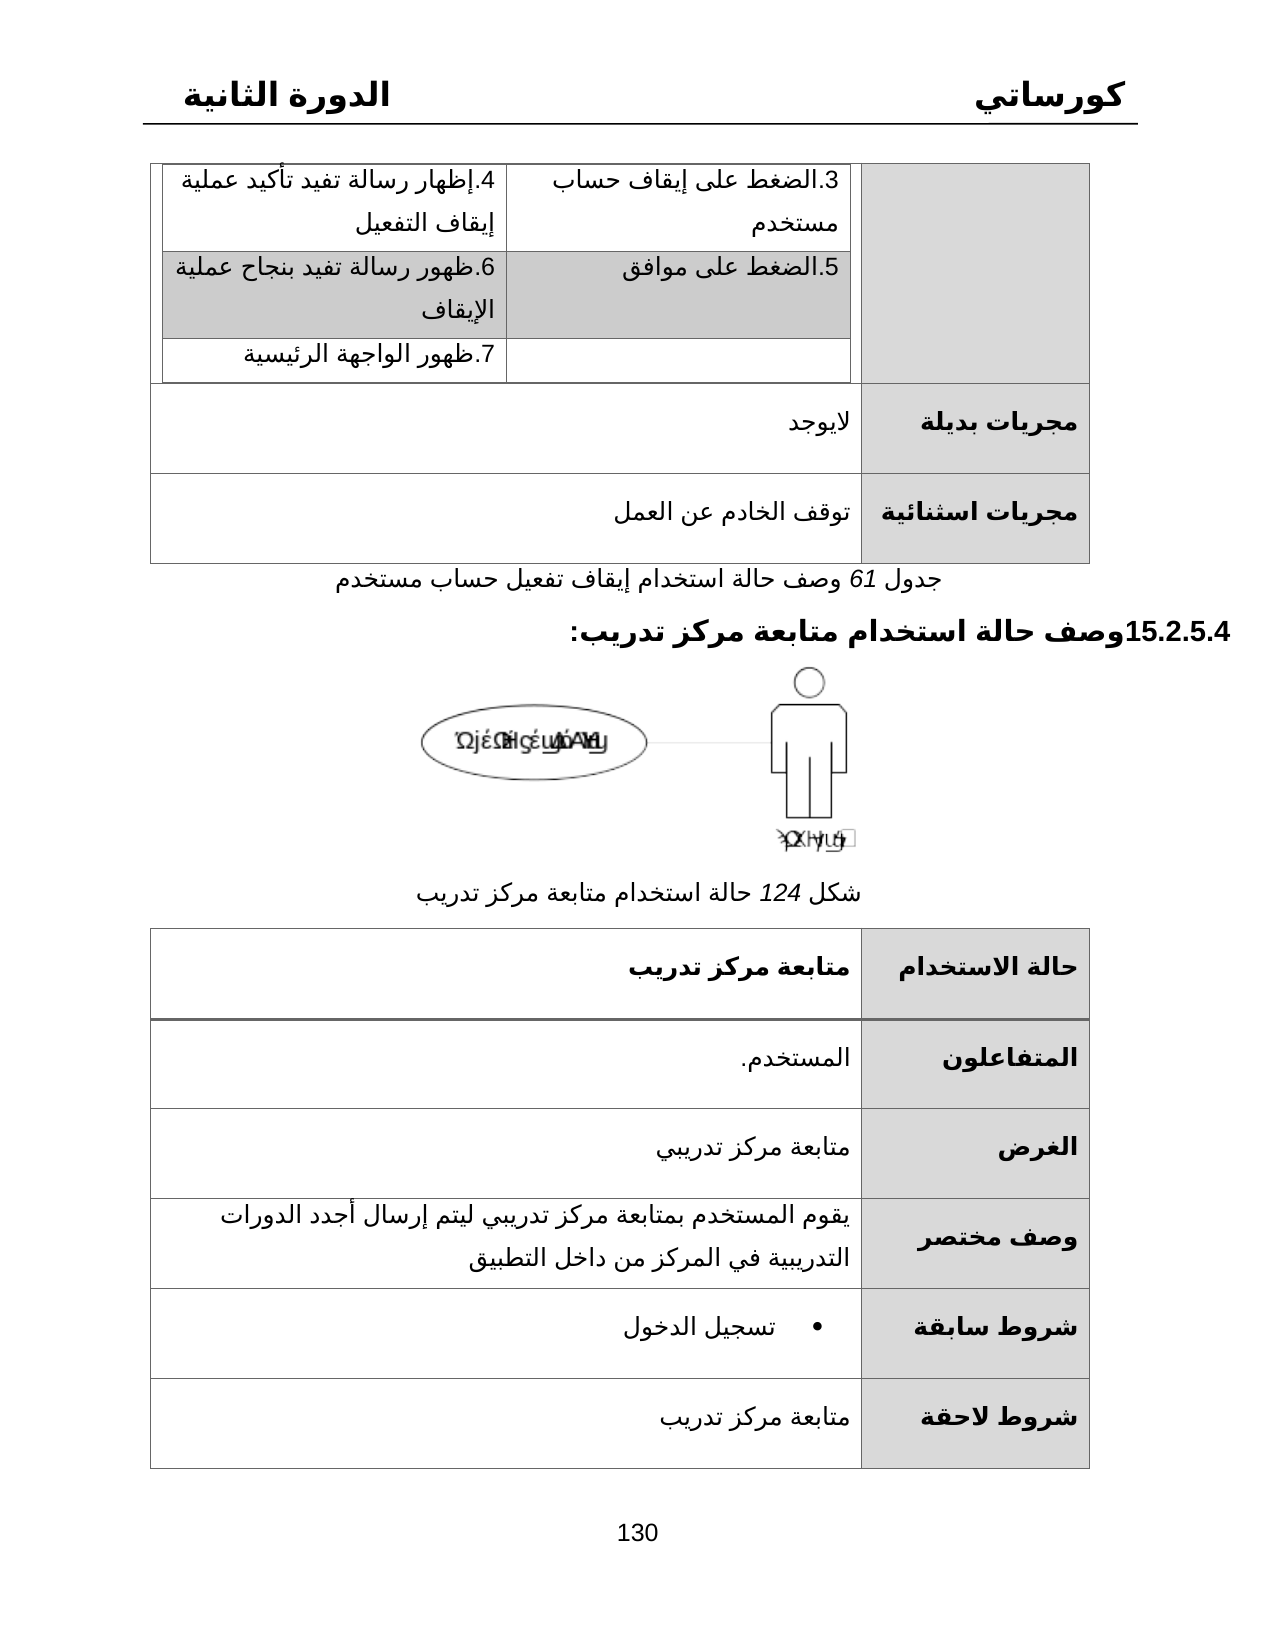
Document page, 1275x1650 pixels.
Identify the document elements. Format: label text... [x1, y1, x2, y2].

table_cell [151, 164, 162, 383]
text شكل 124 حالة استخدام متابعة مركز تدريب [150, 878, 1125, 907]
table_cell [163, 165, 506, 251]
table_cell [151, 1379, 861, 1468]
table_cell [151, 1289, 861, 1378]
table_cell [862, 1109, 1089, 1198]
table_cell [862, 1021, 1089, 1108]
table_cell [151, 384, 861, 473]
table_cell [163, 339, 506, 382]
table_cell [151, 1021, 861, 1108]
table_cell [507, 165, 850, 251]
text جدول 61 وصف حالة استخدام إيقاف تفعيل حساب مستخدم [150, 564, 1125, 593]
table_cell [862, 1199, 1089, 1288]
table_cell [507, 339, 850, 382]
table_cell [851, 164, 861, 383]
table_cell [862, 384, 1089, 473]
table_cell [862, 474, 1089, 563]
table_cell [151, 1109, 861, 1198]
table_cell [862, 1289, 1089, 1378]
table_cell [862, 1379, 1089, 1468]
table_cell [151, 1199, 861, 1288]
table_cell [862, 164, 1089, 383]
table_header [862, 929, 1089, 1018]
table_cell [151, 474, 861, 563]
subtitle وصف حالة استخدام متابعة مركز تدريب: [150, 614, 1125, 647]
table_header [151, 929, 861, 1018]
